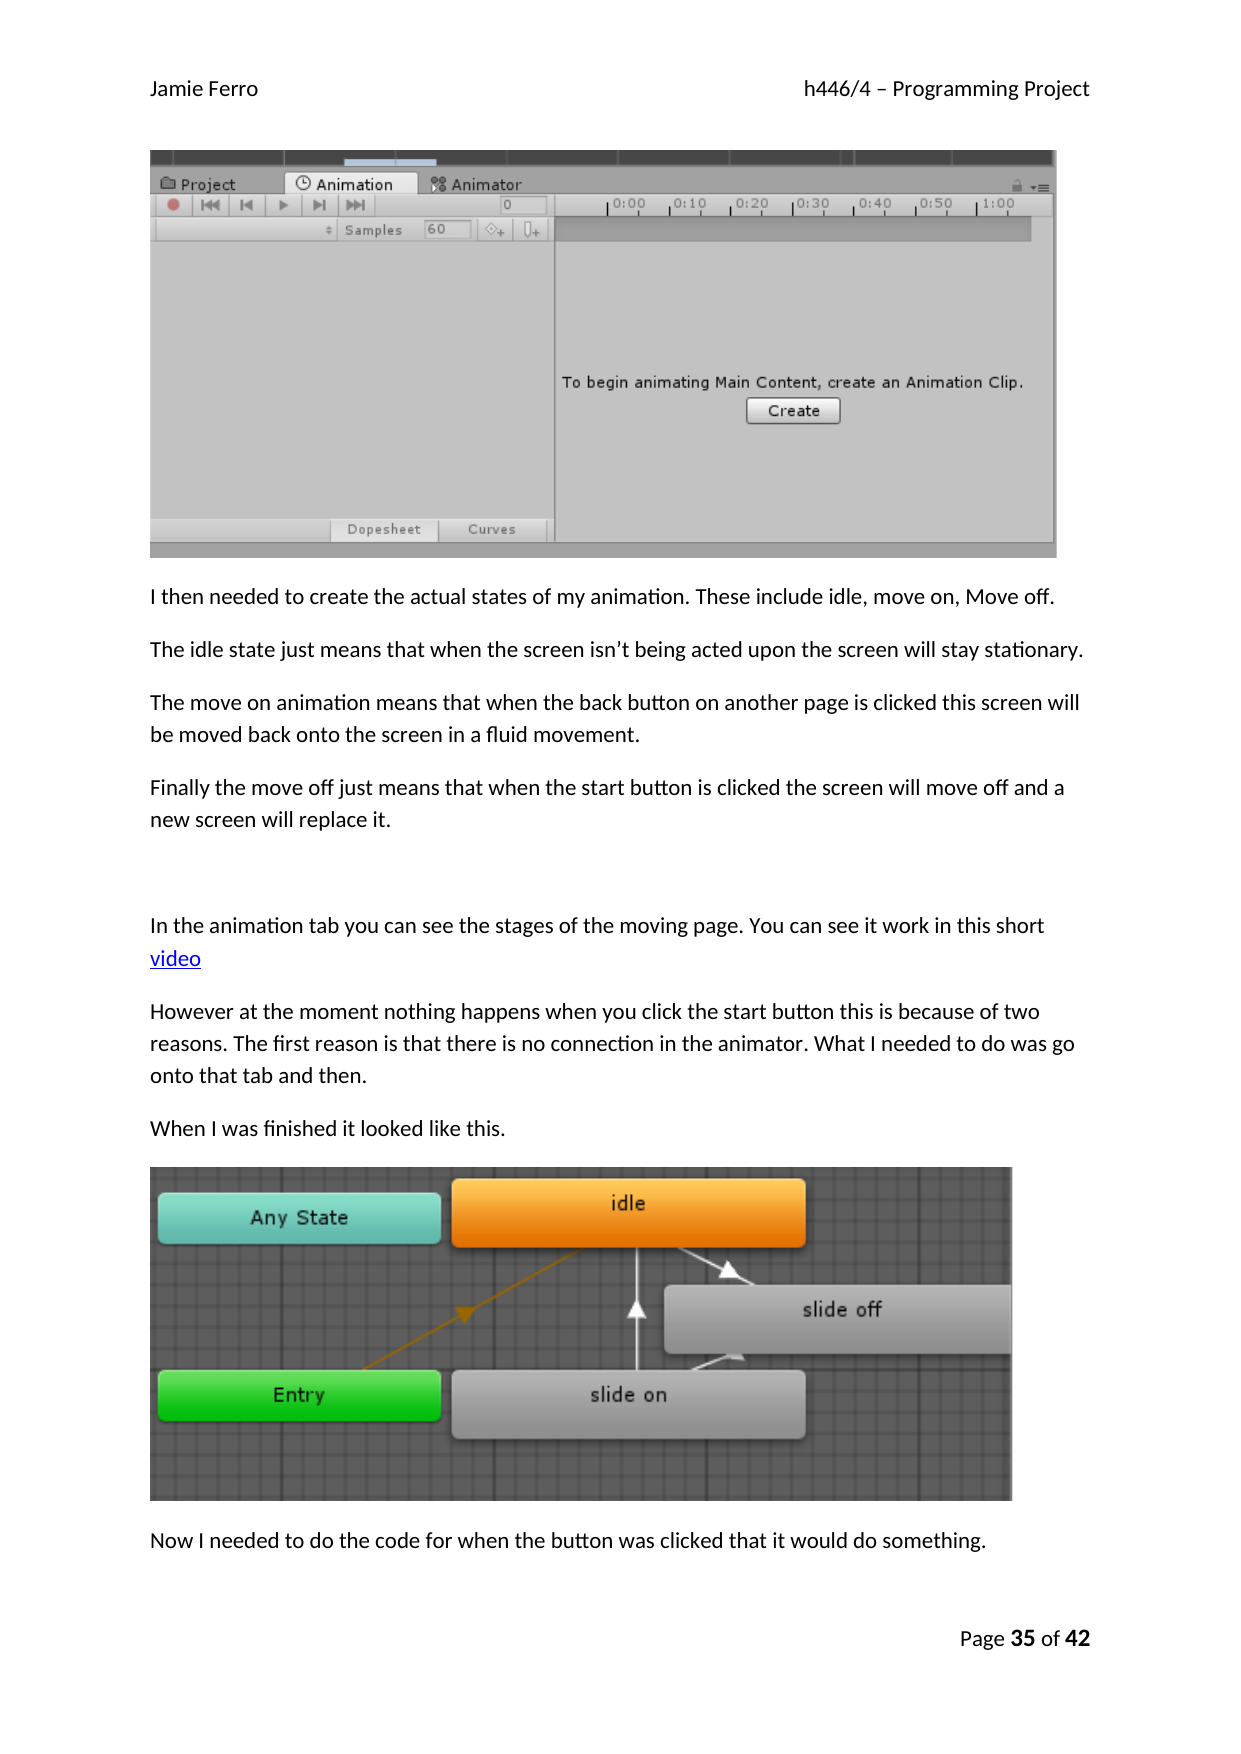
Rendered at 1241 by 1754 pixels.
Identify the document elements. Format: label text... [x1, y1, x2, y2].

text Now I needed to do the code for when the button was clicked that it would do something. [150, 1526, 1090, 1554]
text In the animation tab you can see the stages of the moving page. You can see it work in this short video [150, 912, 1090, 972]
text The idle state just means that when the screen isn’t being acted upon the screen will stay stationary. [150, 635, 1090, 663]
picture [150, 150, 1057, 558]
text Finally the move off just means that when the start button is clicked the screen will move off and a new screen will replace it. [150, 773, 1090, 833]
text When I was finished it looked like this. [150, 1114, 1090, 1142]
picture [150, 1167, 1013, 1501]
text I then needed to create the actual states of my animation. These include idle, move on, Move off. [150, 582, 1090, 610]
text The move on animation means that when the back button on another page is clicked this screen will be moved back onto the screen in a fluid movement. [150, 688, 1090, 748]
text However at the moment nothing happens when you click the start button this is because of two reasons. The first reason is that there is no connection in the animator. What I needed to do was go onto that tab and then. [150, 997, 1090, 1089]
